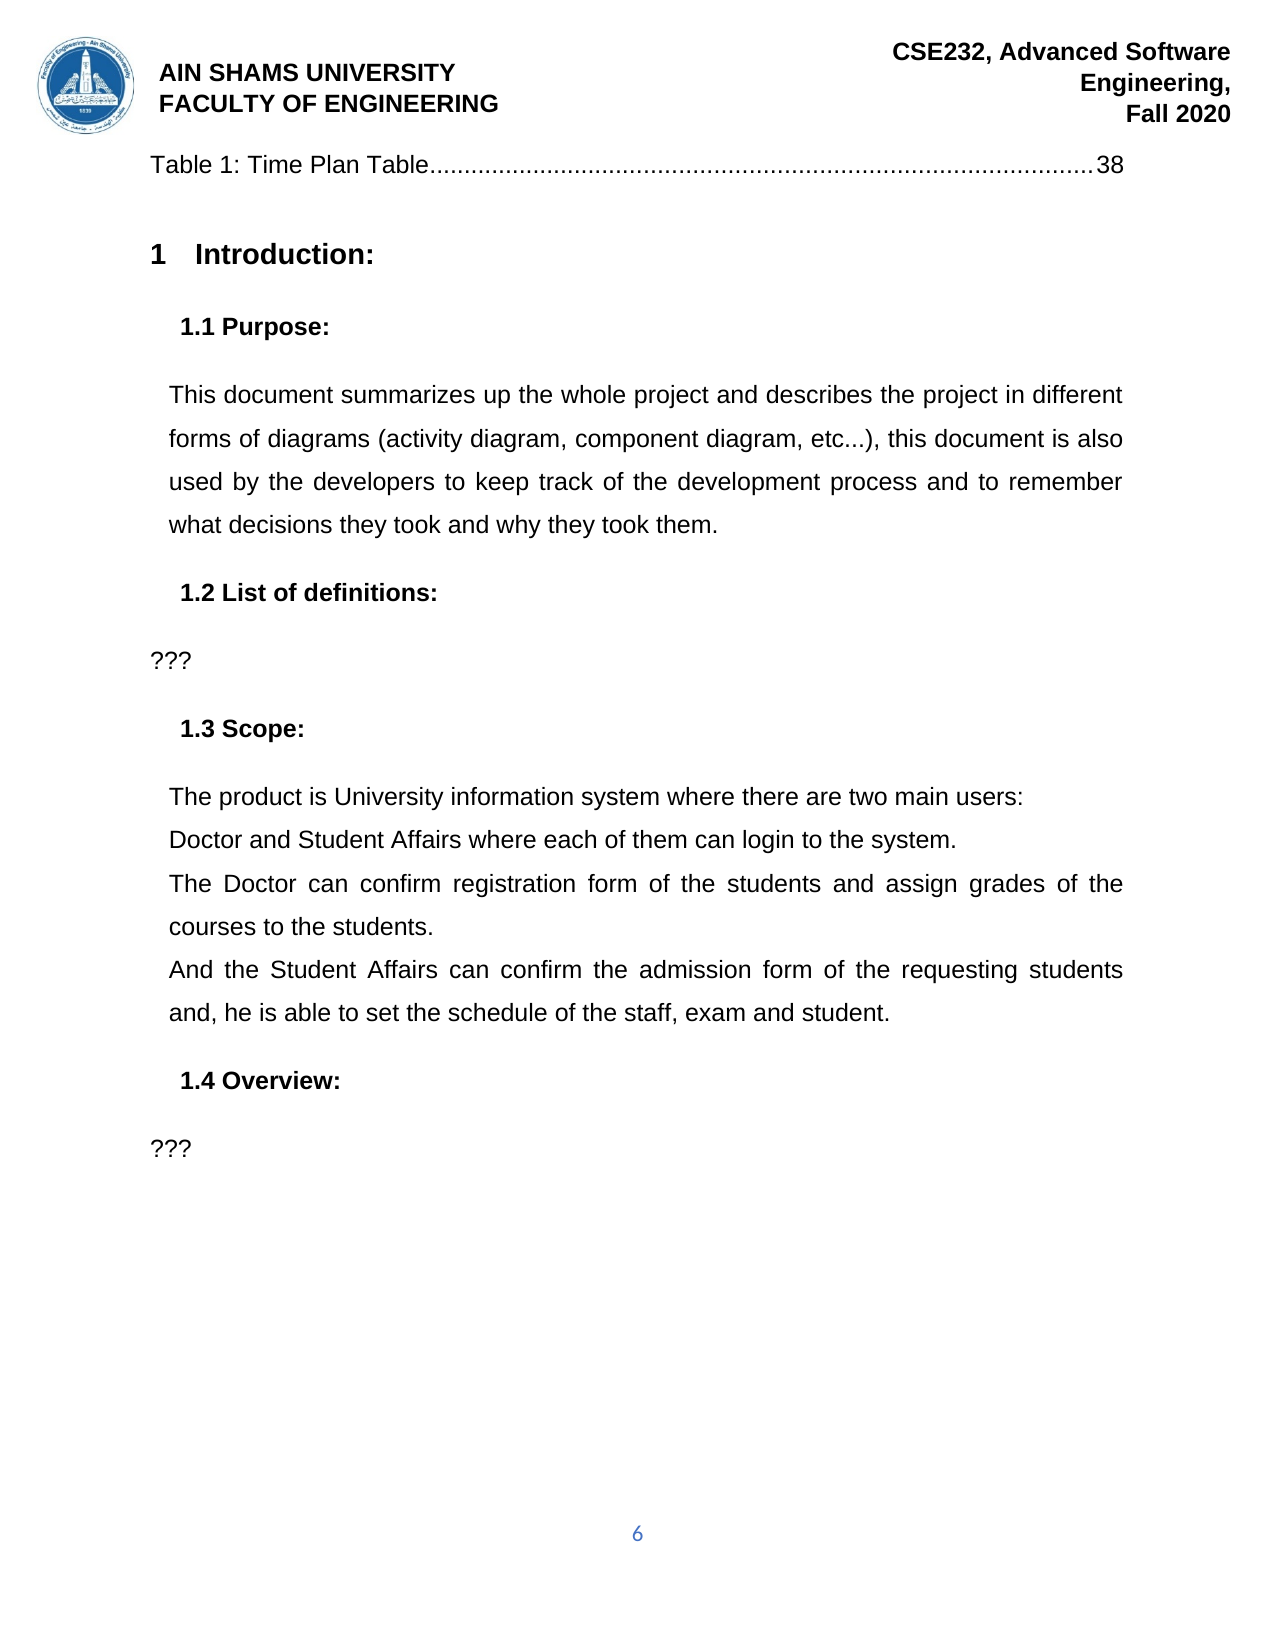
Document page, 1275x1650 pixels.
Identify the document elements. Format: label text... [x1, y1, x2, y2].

subtitle Introduction: [150, 237, 1125, 271]
text The Doctor can confirm registration form of the students and assign grades of the courses to the students. [169, 869, 1125, 941]
text And the Student Affairs can confirm the admission form of the requesting students and, he is able to set the schedule of the staff, exam and student. [169, 955, 1125, 1027]
subtitle Purpose: [180, 312, 1125, 341]
picture [36, 36, 135, 135]
text Table 1: Time Plan Table 38 [150, 150, 1125, 179]
subtitle List of definitions: [180, 578, 1125, 607]
text This document summarizes up the whole project and describes the project in different forms of diagrams (activity diagram, component diagram, etc...), this document is also used by the developers to keep track of the development process and to remember what decisions they took and why they took them. [169, 381, 1125, 539]
subtitle Overview: [180, 1066, 1125, 1095]
text Doctor and Student Affairs where each of them can login to the system. [169, 826, 1125, 854]
text The product is University information system where there are two main users: [169, 782, 1125, 811]
text ??? [150, 1134, 1125, 1163]
text ??? [150, 646, 1125, 675]
subtitle Scope: [180, 714, 1125, 743]
